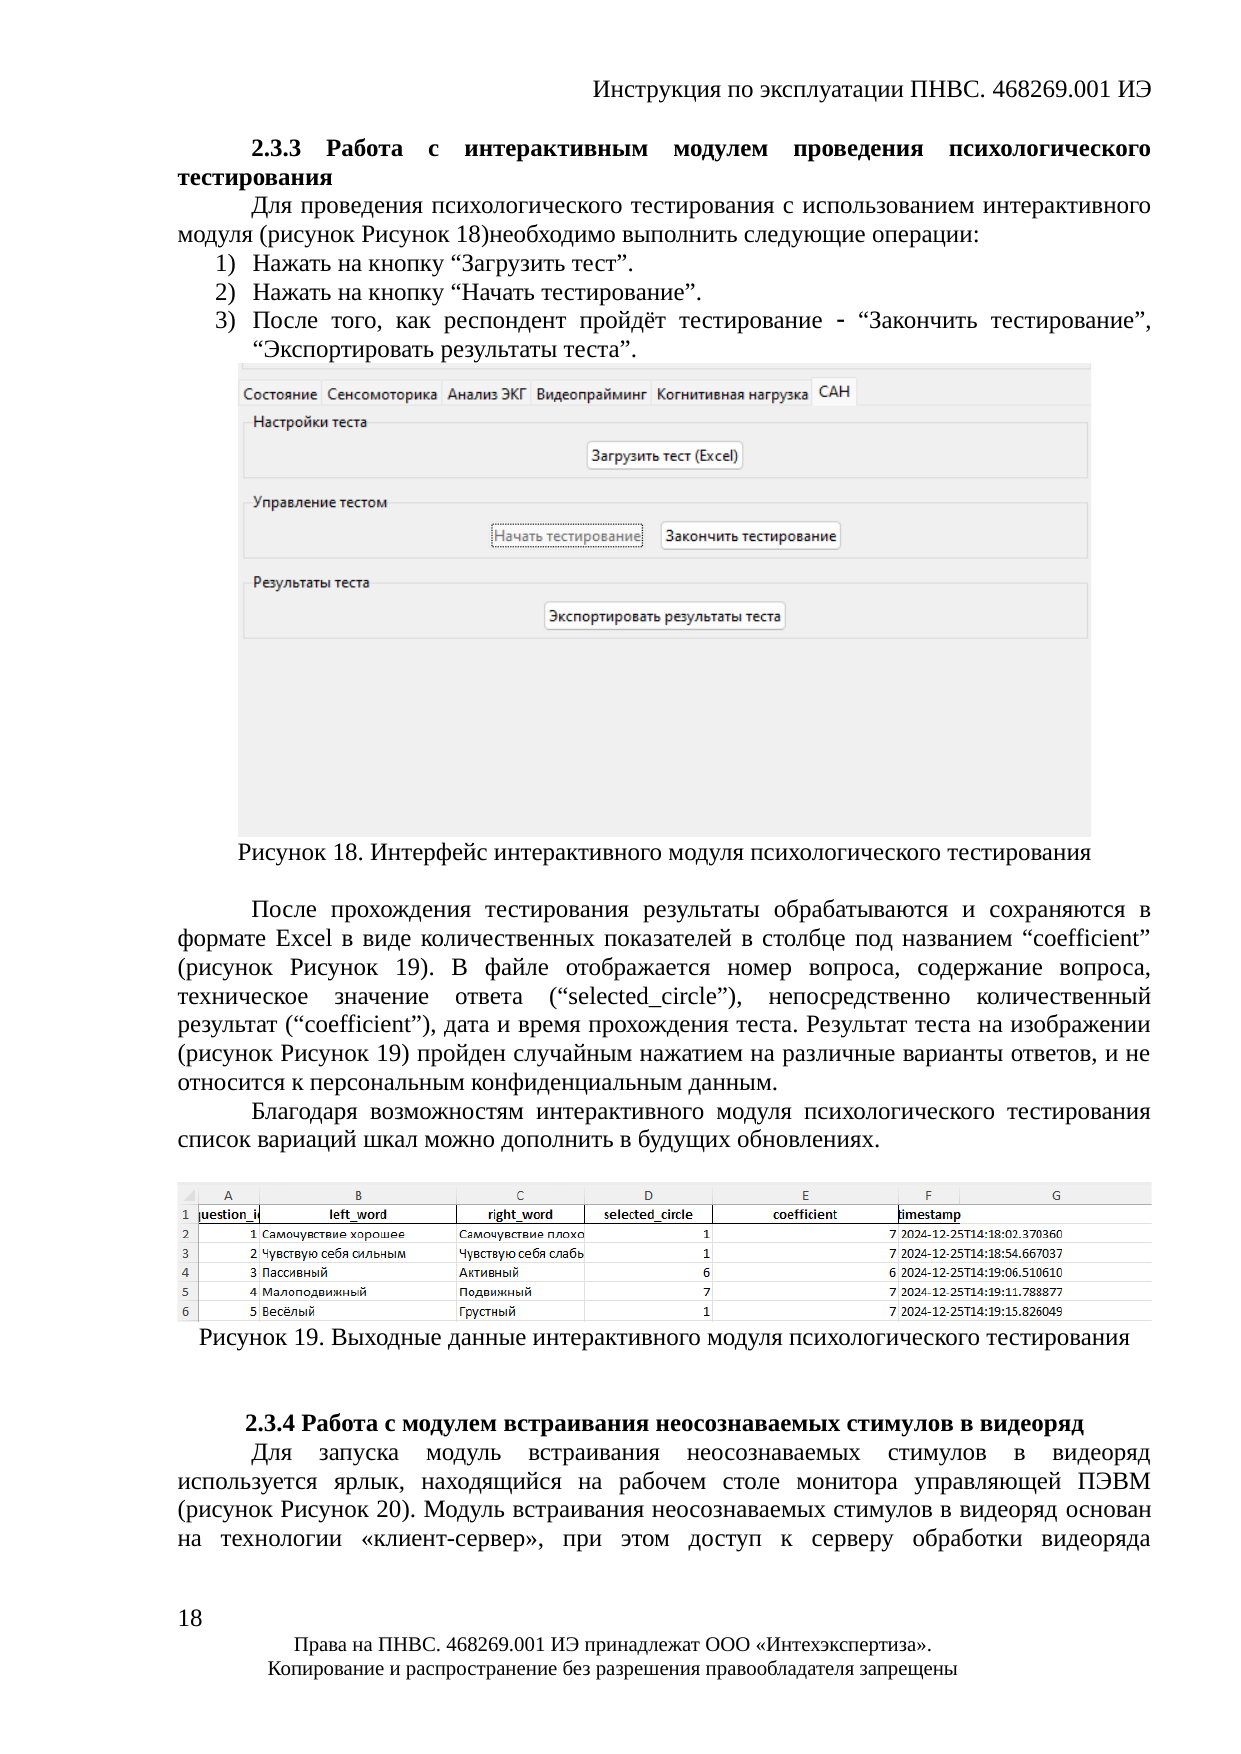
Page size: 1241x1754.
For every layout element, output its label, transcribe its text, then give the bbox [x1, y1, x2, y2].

picture [237, 363, 1092, 837]
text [177, 1437, 1152, 1552]
text Для проведения психологического тестирования с использованием интерактивного модуля (рисунок 18)необходимо выполнить следующие операции: [177, 191, 1152, 248]
text После прохождения тестирования результаты обрабатываются и сохраняются в формате Excel в виде количественных показателей в столбце под названием “coefficient” (рисунок 19). В файле отображается номер вопроса, содержание вопроса, техническое значение ответа (“selected_circle”), непосредственно количественный результат (“coefficient”), дата и время прохождения теста. Результат теста на изображении (рисунок 19) пройден случайным нажатием на различные варианты ответов, и не относится к персональным конфиденциальным данным. [177, 894, 1152, 1096]
list После того, как респондент пройдёт тестирование “Закончить тестирование”, “Экспортировать результаты теста”. [215, 306, 1152, 363]
list Нажать на кнопку “Загрузить тест”. [215, 248, 1152, 277]
text Рисунок 19. Выходные данные интерактивного модуля психологического тестирования [177, 1322, 1152, 1351]
text Благодаря возможностям интерактивного модуля психологического тестирования список вариаций шкал можно дополнить в будущих обновлениях. [177, 1096, 1152, 1153]
text 2.3.4 Работа с модулем встраивания неосознаваемых стимулов в видеоряд [177, 1408, 1152, 1437]
text Рисунок 18. Интерфейс интерактивного модуля психологического тестирования [177, 837, 1152, 866]
list Нажать на кнопку “Начать тестирование”. [215, 277, 1152, 306]
text 2.3.3 Работа с интерактивным модулем проведения психологического тестирования [177, 133, 1152, 191]
picture [177, 1182, 1152, 1322]
